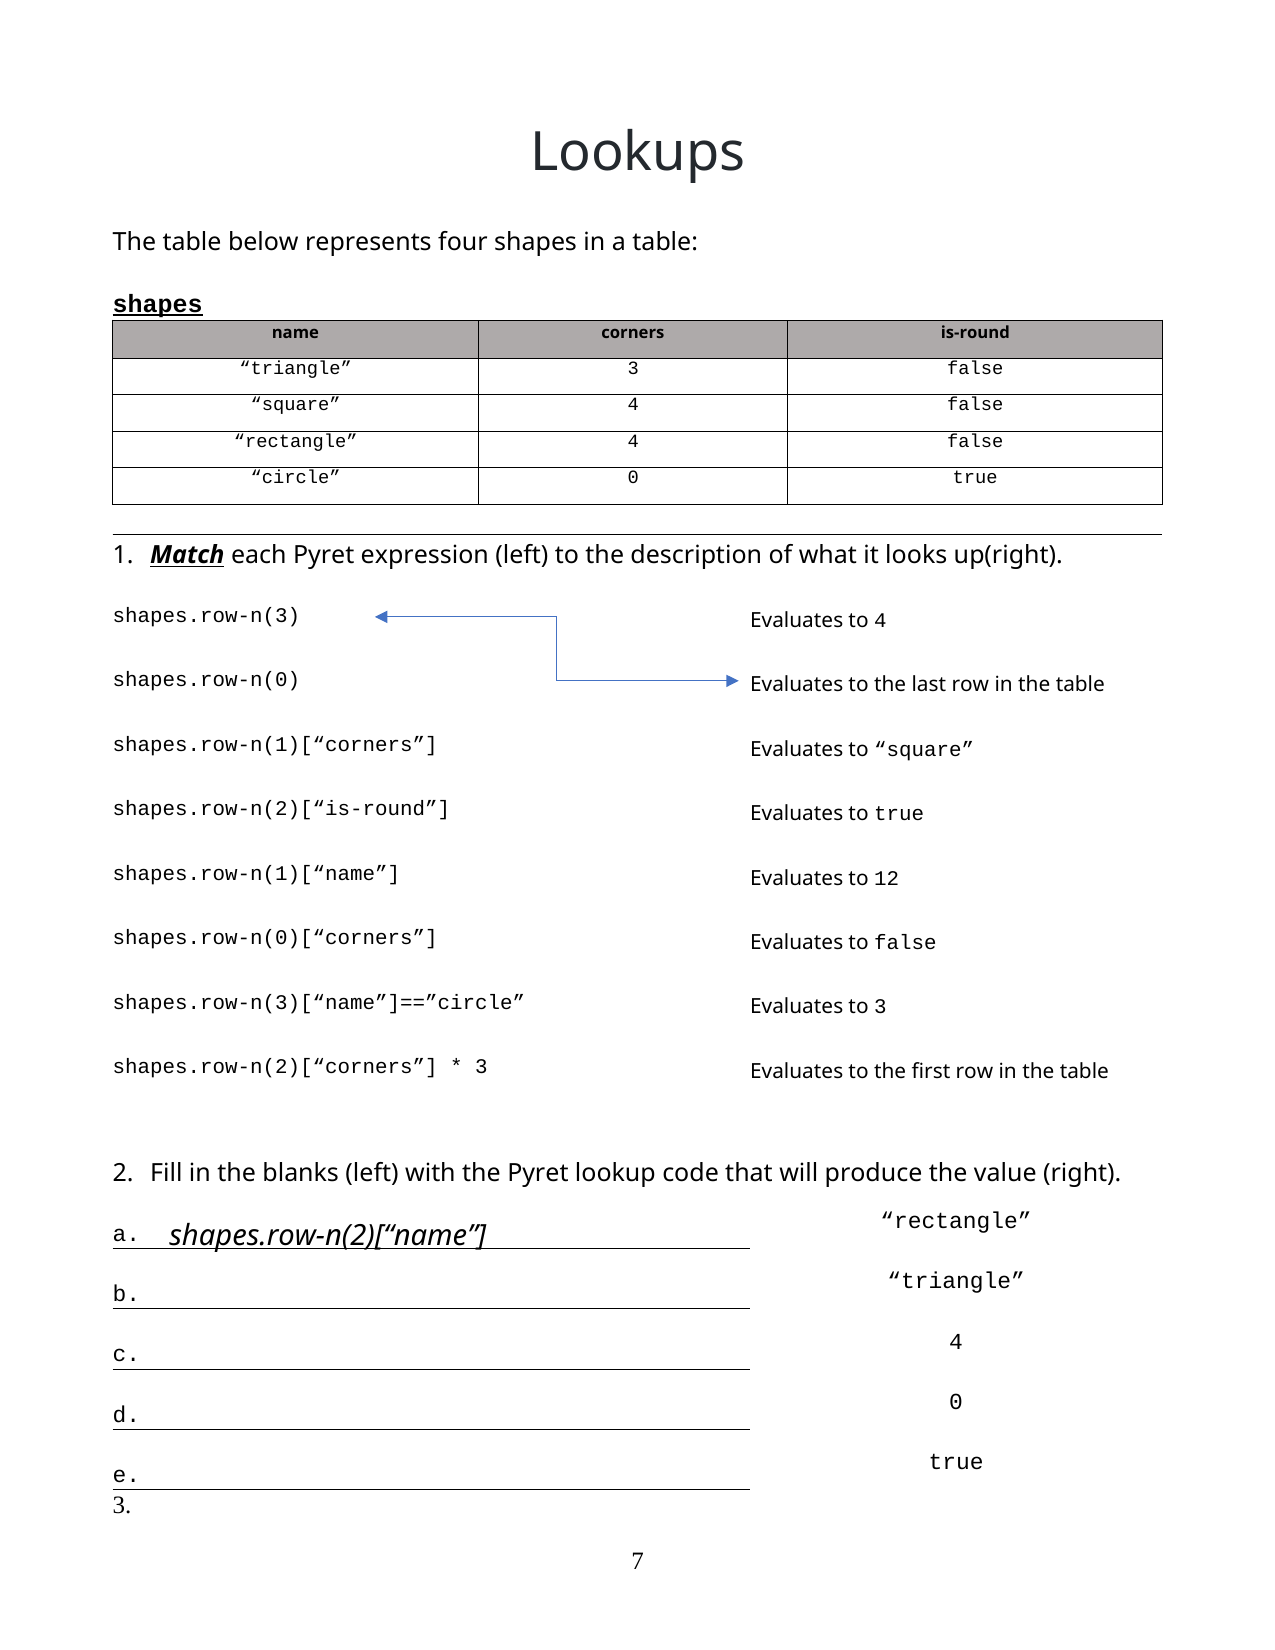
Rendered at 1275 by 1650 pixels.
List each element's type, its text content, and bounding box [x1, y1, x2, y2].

table_cell c. [113, 1309, 750, 1368]
table_cell shapes.row-n(2)[“is-round”] [113, 798, 750, 863]
table_header is-round [788, 321, 1162, 358]
table_cell 4 [750, 1308, 1161, 1368]
table_cell true [788, 468, 1162, 504]
table_cell shapes.row-n(3)[“name”]==”circle” [113, 992, 750, 1056]
table_cell 4 [479, 395, 787, 431]
subtitle Lookups [112, 112, 1162, 186]
table_cell Evaluates to false [750, 927, 1161, 992]
table_cell 3 [479, 359, 787, 394]
list Fill in the blanks (left) with the Pyret lookup code that will produce the value (right). [112, 1154, 1162, 1189]
table_cell 4 [479, 432, 787, 467]
list Match each Pyret expression (left) to the description of what it looks up(right). [112, 535, 1162, 571]
table_cell “square” [113, 395, 478, 431]
text The table below represents four shapes in a table: [112, 223, 1162, 257]
table_cell shapes.row-n(2)[“corners”] * 3 [113, 1056, 750, 1121]
table_cell 0 [750, 1369, 1161, 1429]
table_cell d. [113, 1370, 750, 1429]
table_cell Evaluates to “square” [750, 734, 1161, 798]
table_cell “rectangle” [113, 432, 478, 467]
table_cell shapes.row-n(0) [113, 669, 750, 734]
table_cell shapes.row-n(1)[“corners”] [113, 734, 750, 798]
table_cell b. [113, 1249, 750, 1308]
table_header a. [113, 1189, 750, 1248]
table_cell 0 [479, 468, 787, 504]
table_header shapes.row-n(3) [113, 605, 750, 669]
table_header name [113, 321, 478, 358]
table_cell false [788, 359, 1162, 394]
table_header Evaluates to 4 [750, 605, 1161, 669]
table_cell “circle” [113, 468, 478, 504]
table_cell e. [113, 1430, 750, 1489]
table_cell false [788, 432, 1162, 467]
text shapes [112, 291, 1162, 319]
table_cell true [750, 1429, 1161, 1489]
table_cell false [788, 395, 1162, 431]
table_cell shapes.row-n(0)[“corners”] [113, 927, 750, 992]
table_header “rectangle” [750, 1189, 1161, 1248]
table_header corners [479, 321, 787, 358]
table_cell Evaluates to 12 [750, 863, 1161, 927]
table_cell “triangle” [750, 1248, 1161, 1308]
table_cell Evaluates to the first row in the table [750, 1056, 1161, 1121]
table_cell “triangle” [113, 359, 478, 394]
table_cell shapes.row-n(1)[“name”] [113, 863, 750, 927]
table_cell Evaluates to the last row in the table [750, 669, 1161, 734]
table_cell Evaluates to true [750, 798, 1161, 863]
table_cell Evaluates to 3 [750, 992, 1161, 1056]
